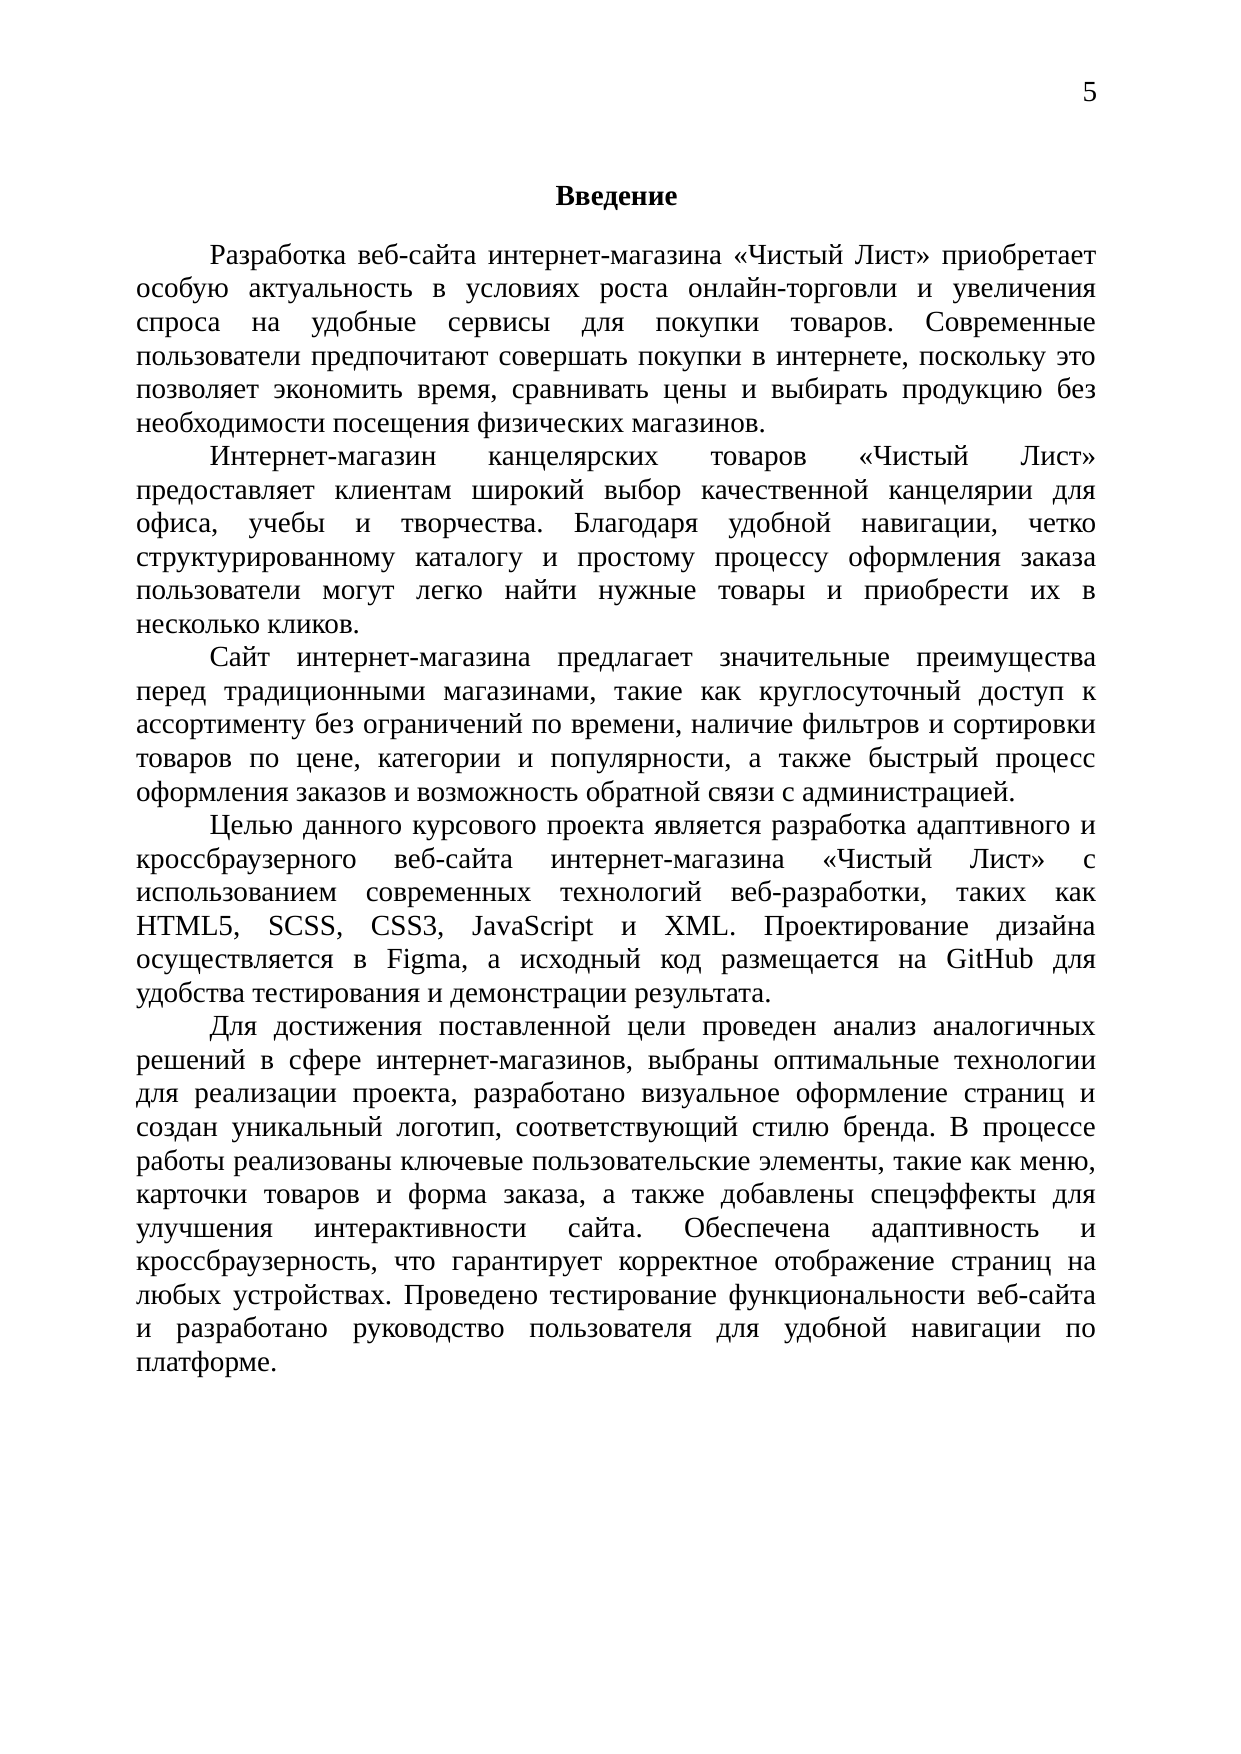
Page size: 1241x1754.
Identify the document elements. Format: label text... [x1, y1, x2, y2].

text Целью данного курсового проекта является разработка адаптивного и кроссбраузерного веб-сайта интернет-магазина «Чистый Лист» с использованием современных технологий веб-разработки, таких как HTML5, SCSS, CSS3, JavaScript и XML. Проектирование дизайна осуществляется в Figma, а исходный код размещается на GitHub для удобства тестирования и демонстрации результата. [136, 807, 1097, 1008]
text Сайт интернет-магазина предлагает значительные преимущества перед традиционными магазинами, такие как круглосуточный доступ к ассортименту без ограничений по времени, наличие фильтров и сортировки товаров по цене, категории и популярности, а также быстрый процесс оформления заказов и возможность обратной связи с администрацией. [136, 639, 1097, 807]
subtitle Введение [136, 178, 1097, 212]
text Интернет-магазин канцелярских товаров «Чистый Лист» предоставляет клиентам широкий выбор качественной канцелярии для офиса, учебы и творчества. Благодаря удобной навигации, четко структурированному каталогу и простому процессу оформления заказа пользователи могут легко найти нужные товары и приобрести их в несколько кликов. [136, 438, 1097, 639]
text Разработка веб-сайта интернет-магазина «Чистый Лист» приобретает особую актуальность в условиях роста онлайн-торговли и увеличения спроса на удобные сервисы для покупки товаров. Современные пользователи предпочитают совершать покупки в интернете, поскольку это позволяет экономить время, сравнивать цены и выбирать продукцию без необходимости посещения физических магазинов. [136, 237, 1097, 438]
text Для достижения поставленной цели проведен анализ аналогичных решений в сфере интернет-магазинов, выбраны оптимальные технологии для реализации проекта, разработано визуальное оформление страниц и создан уникальный логотип, соответствующий стилю бренда. В процессе работы реализованы ключевые пользовательские элементы, такие как меню, карточки товаров и форма заказа, а также добавлены спецэффекты для улучшения интерактивности сайта. Обеспечена адаптивность и кроссбраузерность, что гарантирует корректное отображение страниц на любых устройствах. Проведено тестирование функциональности веб-сайта и разработано руководство пользователя для удобной навигации по платформе. [136, 1008, 1097, 1377]
